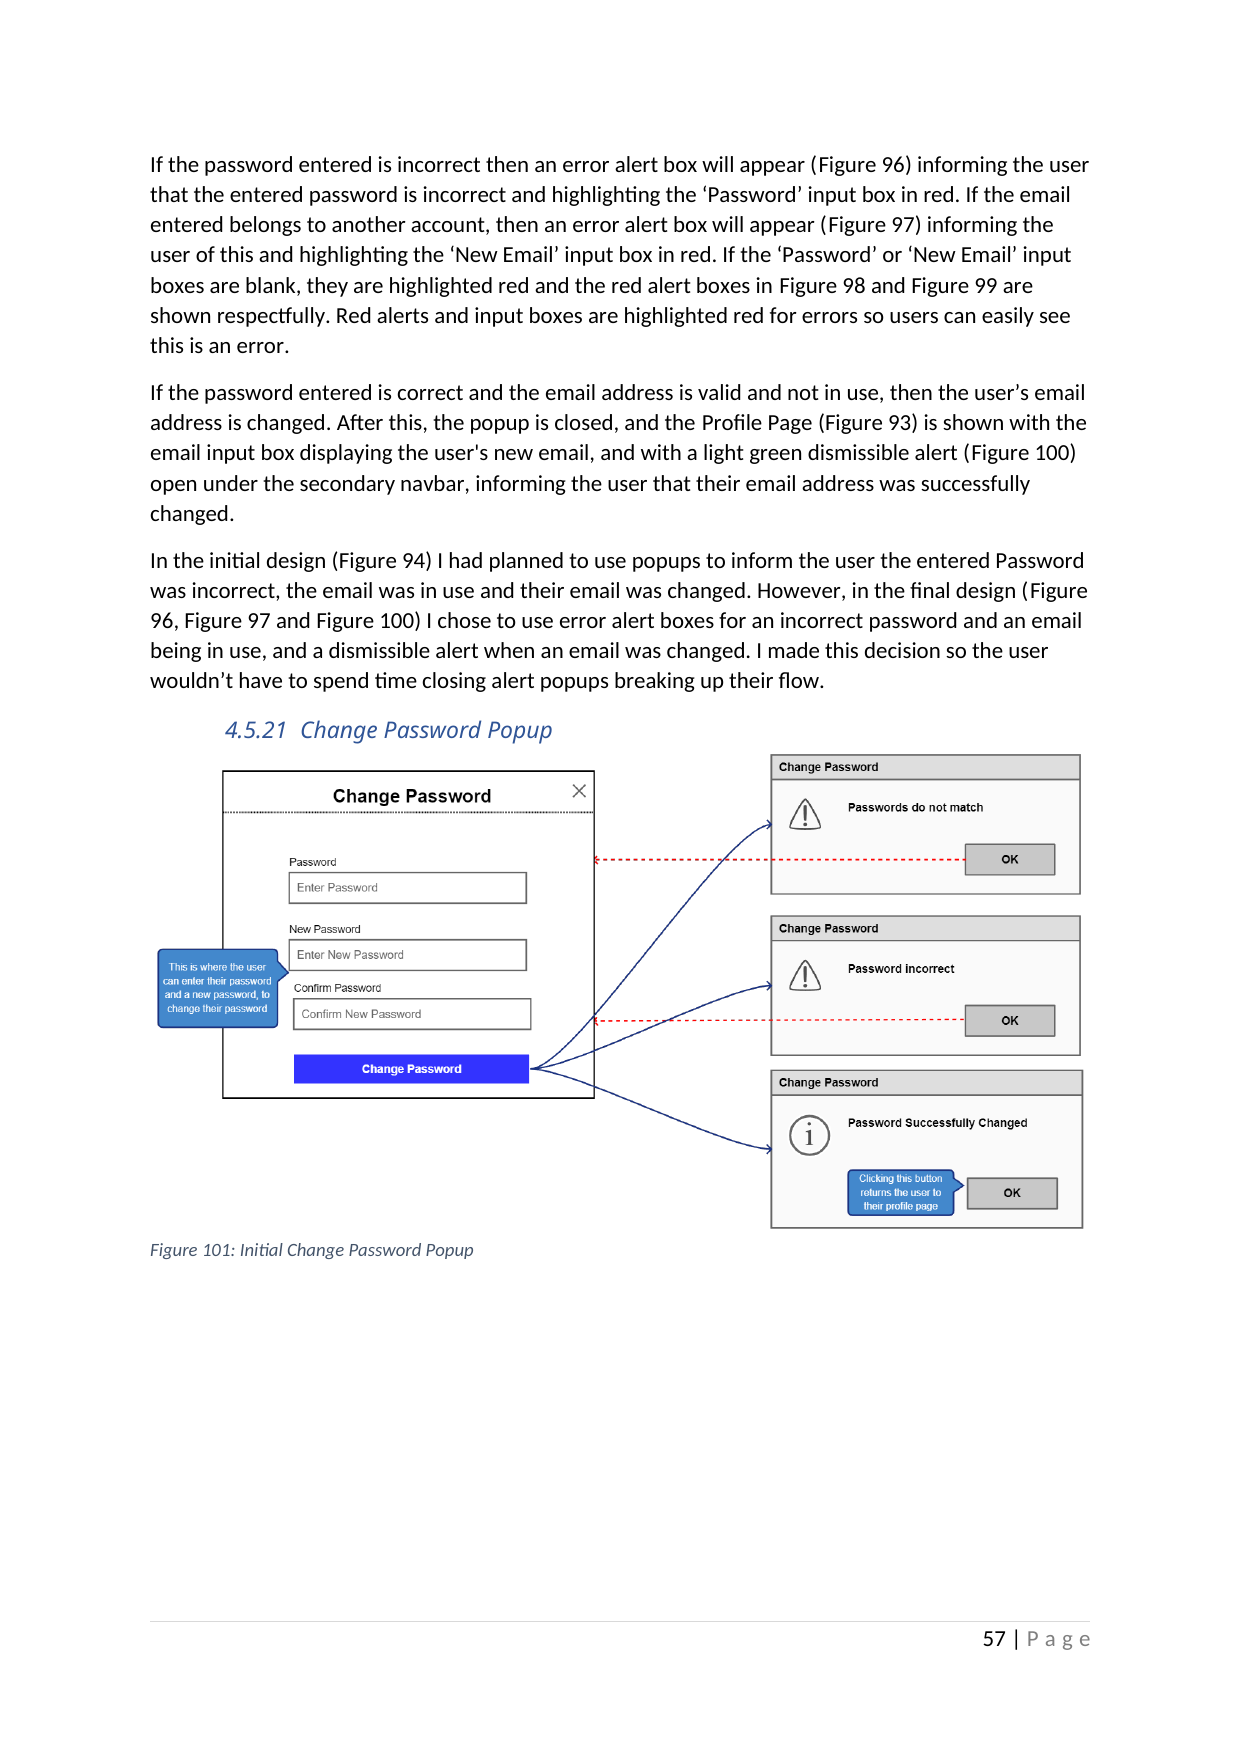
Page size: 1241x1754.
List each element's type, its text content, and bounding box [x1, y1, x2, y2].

subtitle Change Password Popup [225, 713, 1090, 745]
text Figure : Initial Change Password Popup [150, 1238, 1090, 1261]
picture [150, 747, 1091, 1236]
text If the password entered is incorrect then an error alert box will appear (Figure 96) informing the user that the entered password is incorrect and highlighting the ‘Password’ input box in red. If the email entered belongs to another account, then an error alert box will appear (Figure 97) informing the user of this and highlighting the ‘New Email’ input box in red. If the ‘Password’ or ‘New Email’ input boxes are blank, they are highlighted red and the red alert boxes in Figure 98 and Figure 99 are shown respectfully. Red alerts and input boxes are highlighted red for errors so users can easily see this is an error. [150, 150, 1090, 359]
text In the initial design (Figure 94) I had planned to use popups to inform the user the entered Password was incorrect, the email was in use and their email was changed. However, in the final design (Figure 96, Figure 97 and Figure 100) I chose to use error alert boxes for an incorrect password and an email being in use, and a dismissible alert when an email was changed. I made this decision so the user wouldn’t have to spend time closing alert popups breaking up their flow. [150, 546, 1090, 695]
text If the password entered is correct and the email address is valid and not in use, then the user’s email address is changed. After this, the popup is closed, and the Profile Page (Figure 93) is shown with the email input box displaying the user's new email, and with a light green dismissible alert (Figure 100) open under the secondary navbar, informing the user that their email address was successfully changed. [150, 378, 1090, 527]
